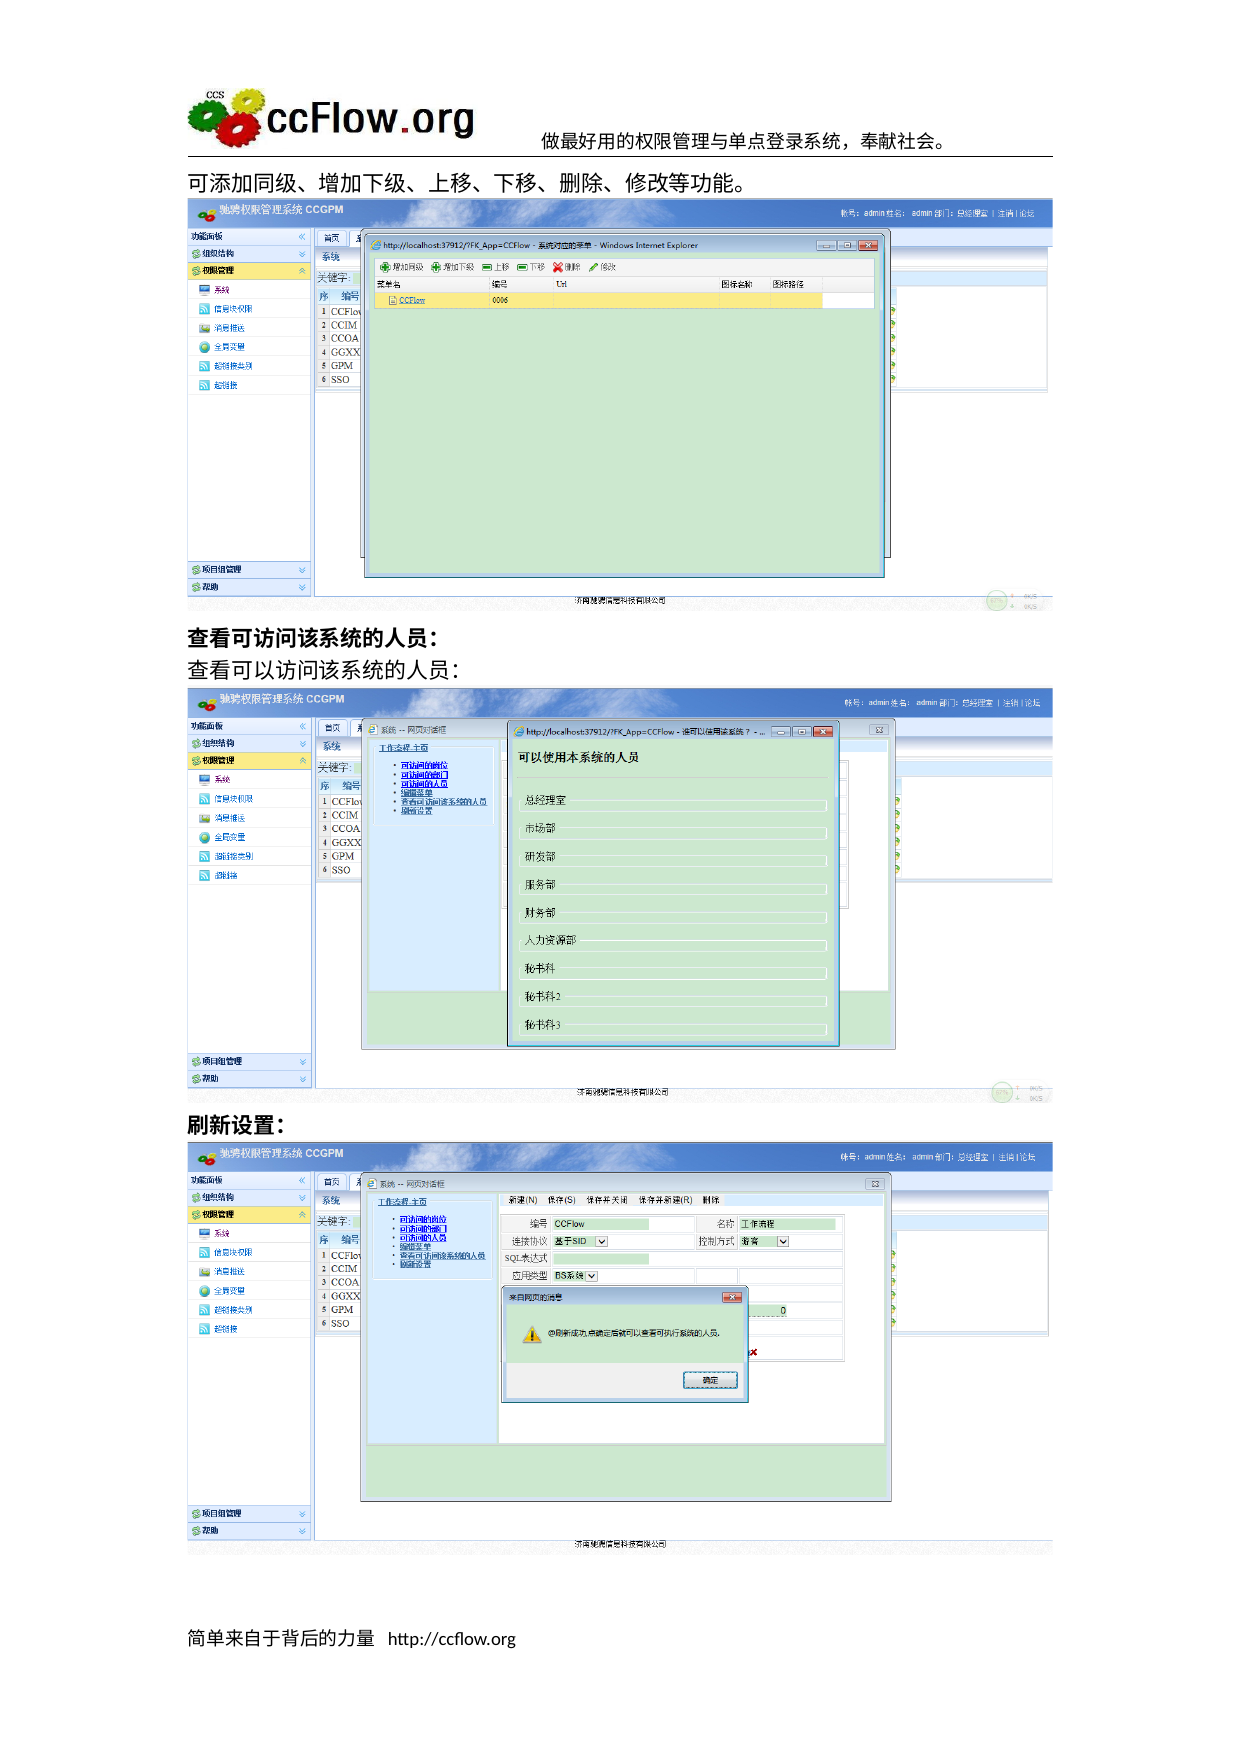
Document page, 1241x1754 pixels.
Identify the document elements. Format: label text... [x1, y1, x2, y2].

text 刷新设置： [187, 1108, 1053, 1140]
text 查看可访问该系统的人员： [187, 621, 1053, 653]
picture [187, 88, 478, 149]
text 查看可以访问该系统的人员： [187, 653, 1053, 685]
text 可添加同级、增加下级、上移、下移、删除、修改等功能。 [187, 166, 1053, 198]
picture [187, 1140, 1053, 1555]
picture [187, 685, 1053, 1103]
picture [187, 198, 1053, 611]
